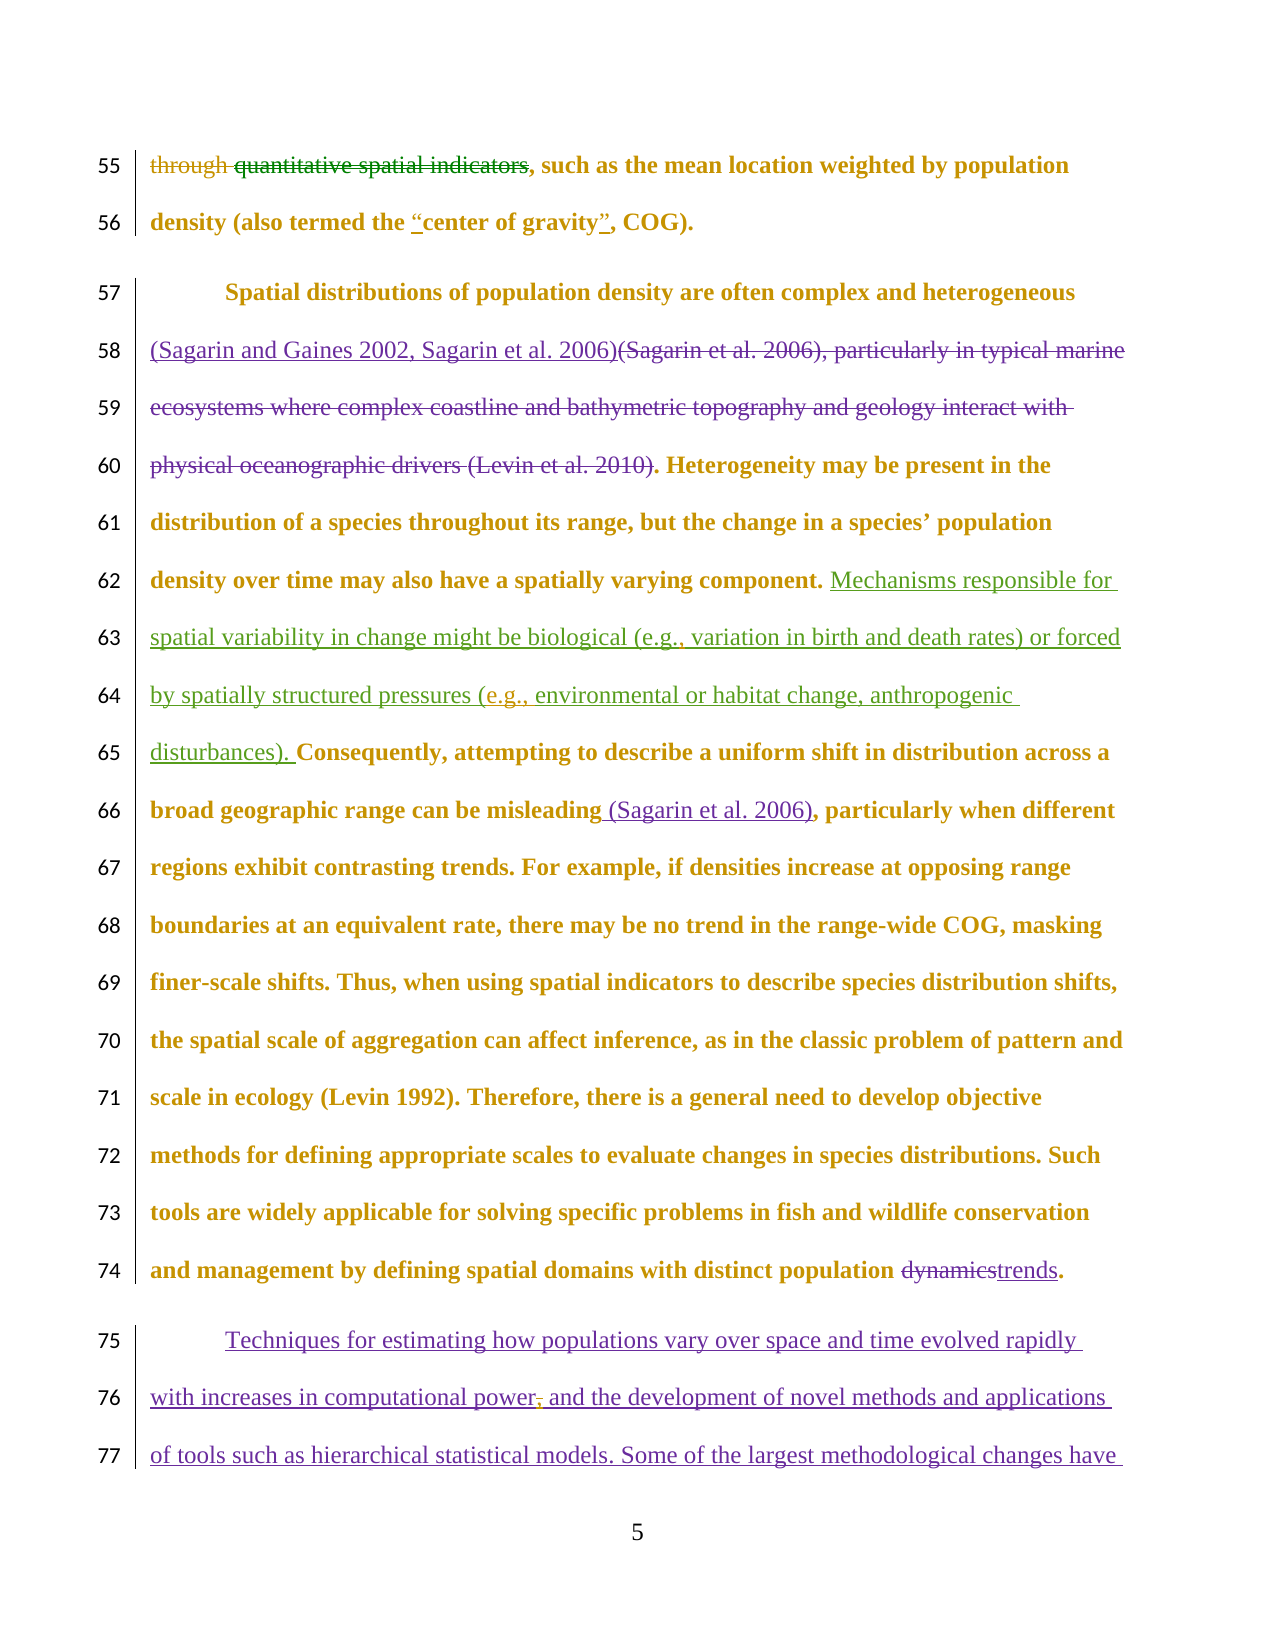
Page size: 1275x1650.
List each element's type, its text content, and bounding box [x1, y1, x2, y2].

text Spatial distributions of population density are often complex and heterogeneous . Heterogeneity may be present in the distribution of a species throughout its range, but the change in a species’ population density over time may also have a spatially varying component. Consequently, attempting to describe a uniform shift in distribution across a broad geographic range can be misleading, particularly when different regions exhibit contrasting trends. For example, if densities increase at opposing range boundaries at an equivalent rate, there may be no trend in the range-wide COG, masking finer-scale shifts. Thus, when using spatial indicators to describe species distribution shifts, the spatial scale of aggregation can affect inference, as in the classic problem of pattern and scale in ecology (Levin 1992). Therefore, there is a general need to develop objective methods for defining appropriate scales to evaluate changes in species distributions. Such tools are widely applicable for solving specific problems in fish and wildlife conservation and management by defining spatial domains with distinct population . [150, 277, 1125, 1284]
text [150, 150, 1125, 236]
